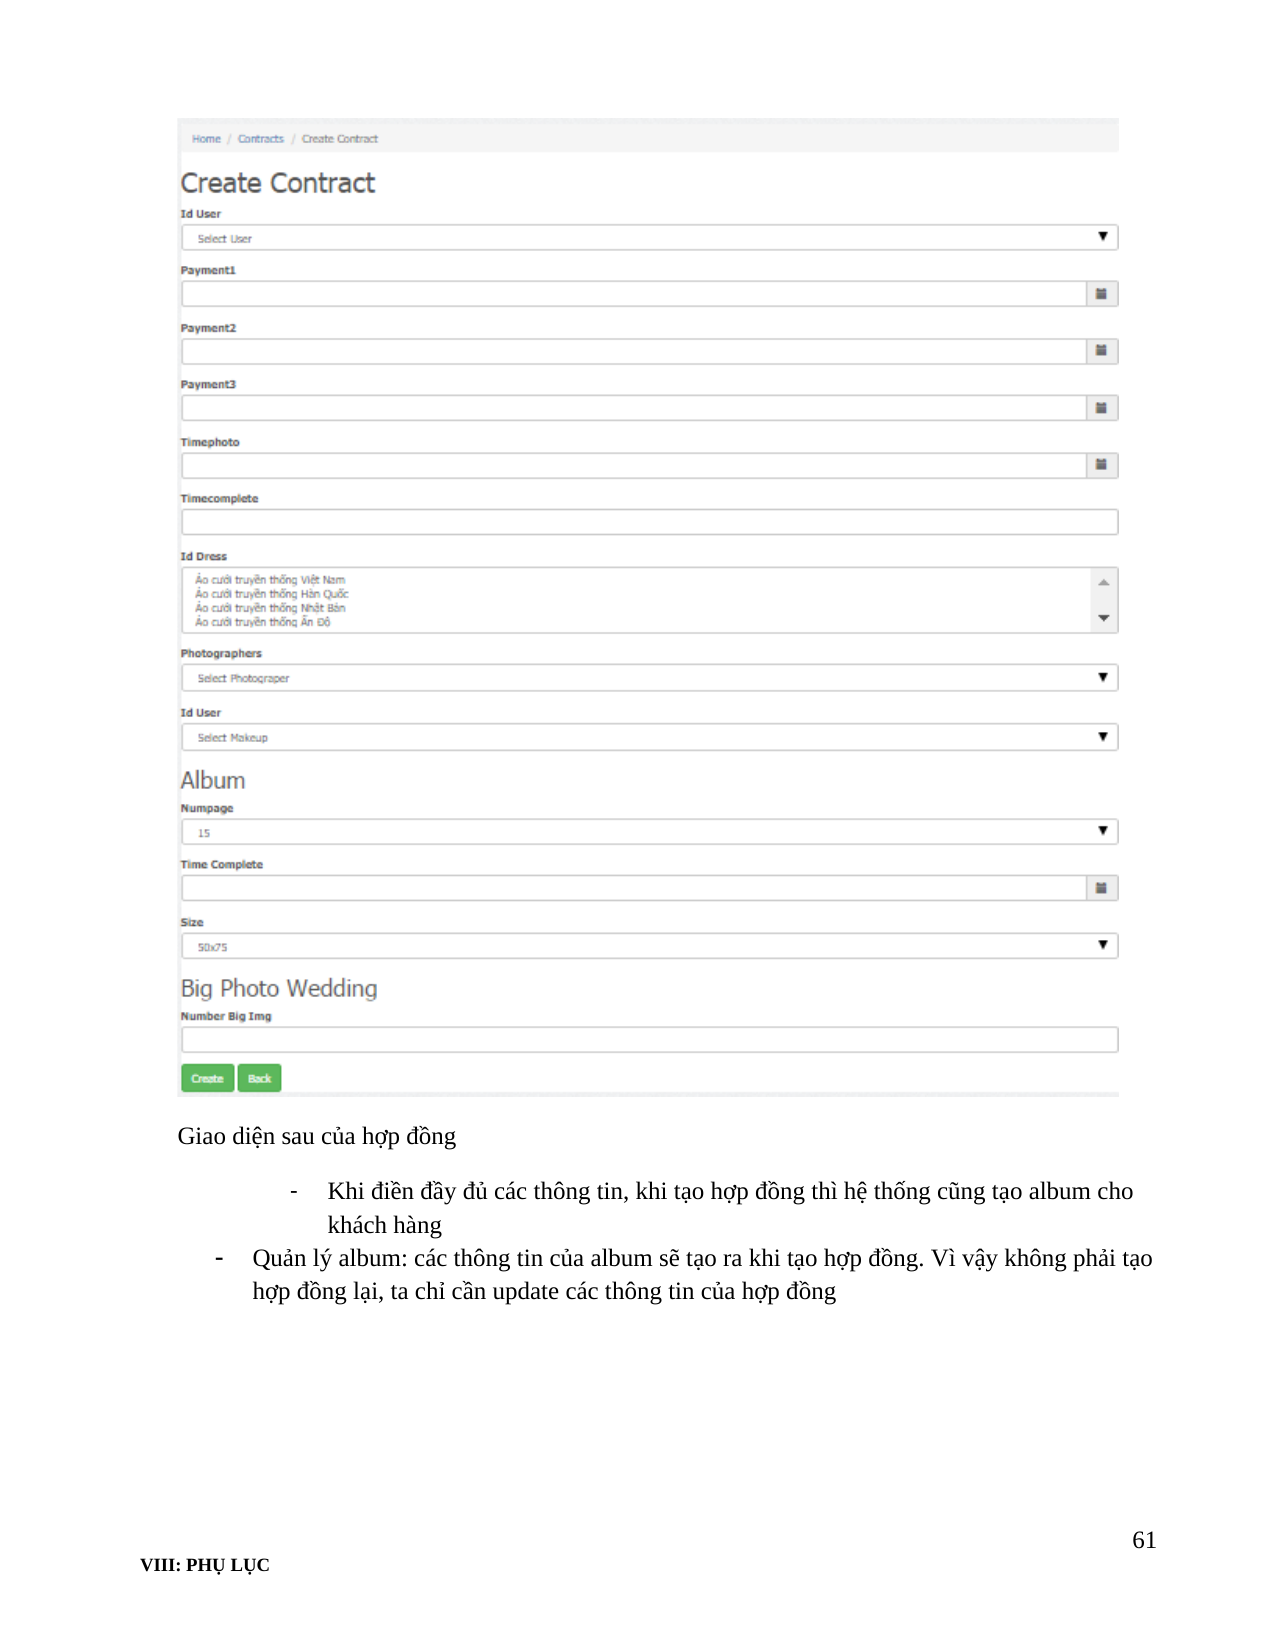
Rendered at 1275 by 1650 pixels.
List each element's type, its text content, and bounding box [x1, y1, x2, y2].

list Khi điền đầy đủ các thông tin, khi tạo hợp đồng thì hệ thống cũng tạo album cho khách hàng [290, 1175, 1157, 1239]
picture [177, 118, 1119, 1097]
list Quản lý album: các thông tin của album sẽ tạo ra khi tạo hợp đồng. Vì vậy không phải tạo hợp đồng lại, ta chỉ cần update các thông tin của hợp đồng [215, 1243, 1157, 1305]
text Giao diện sau của hợp đồng [177, 1121, 1157, 1150]
